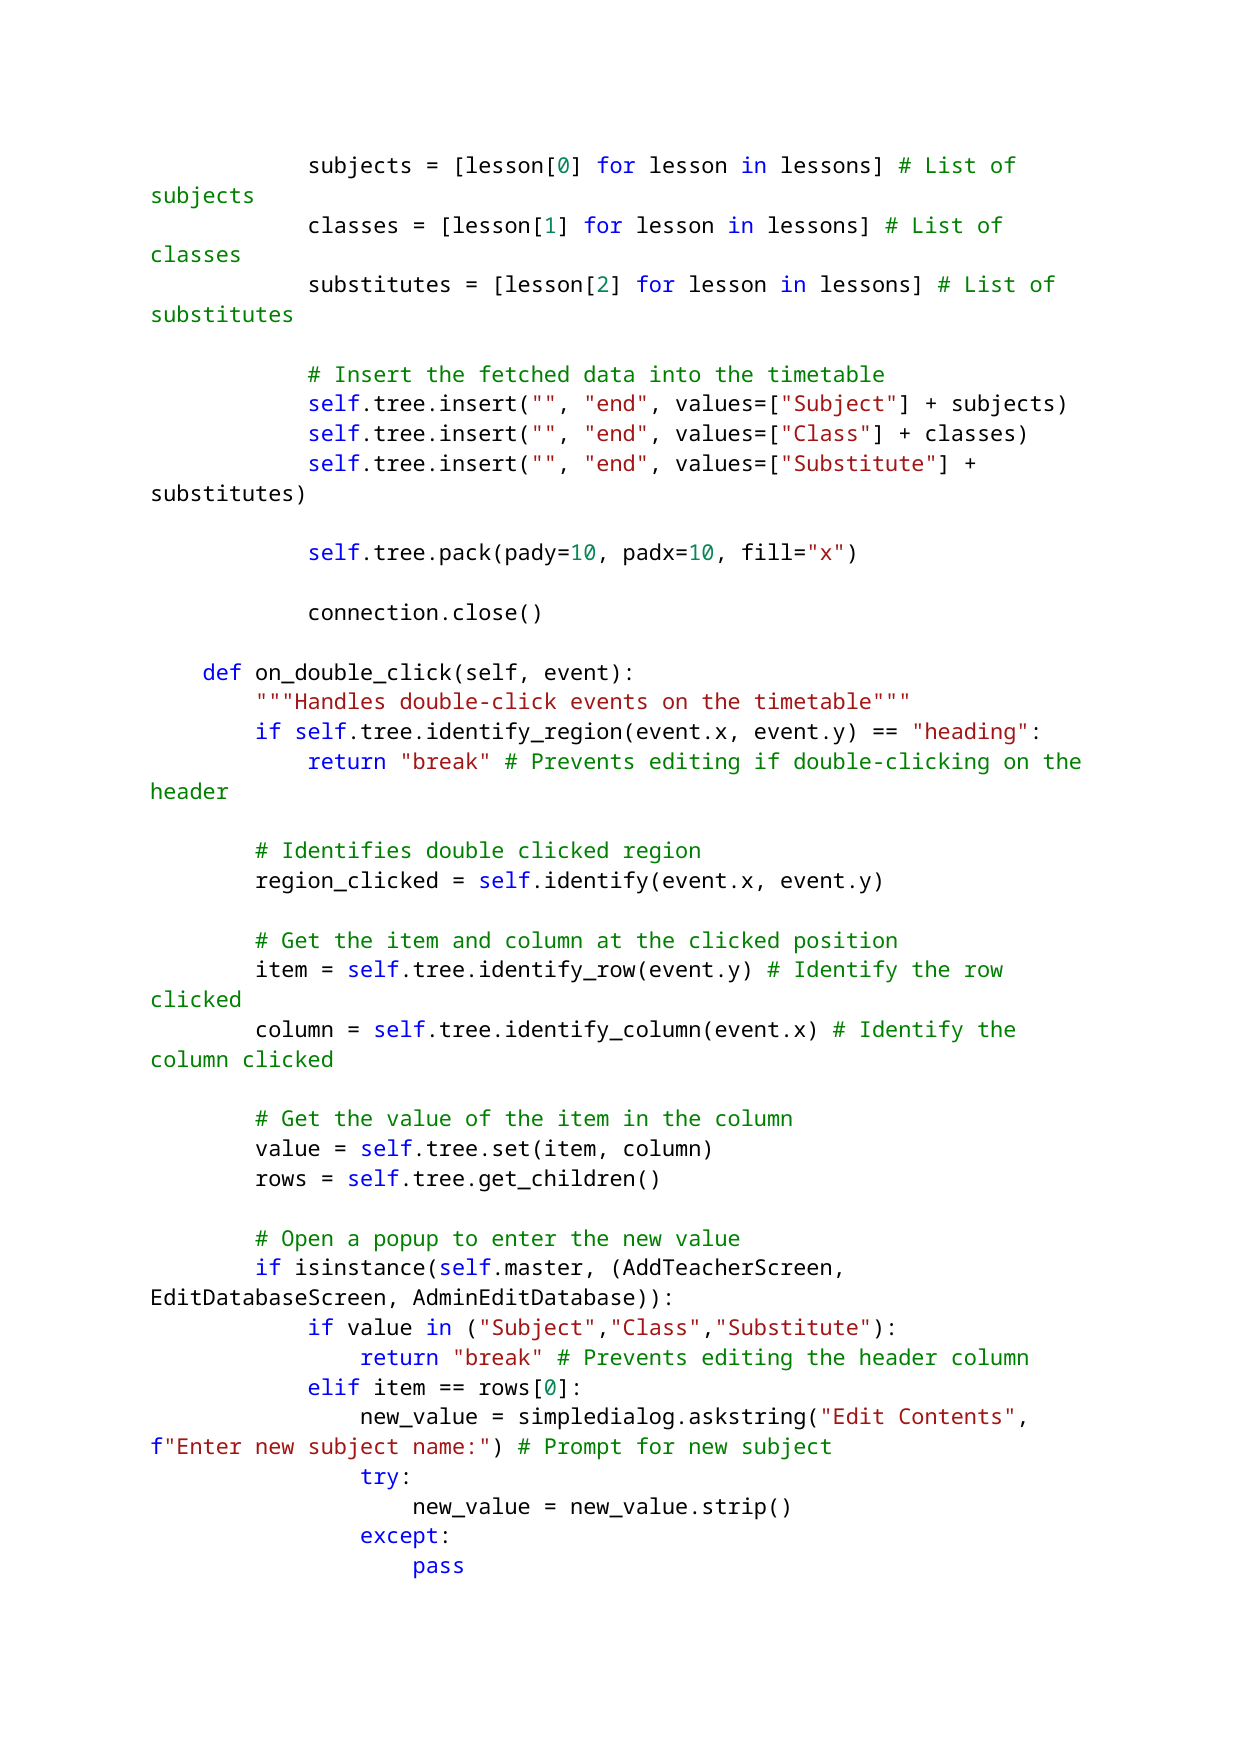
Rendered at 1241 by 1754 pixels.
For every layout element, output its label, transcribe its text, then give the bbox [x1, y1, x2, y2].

text # Identifies double clicked region [150, 835, 1090, 865]
text classes = [lesson[1] for lesson in lessons] # List of classes [150, 209, 1090, 269]
text connection.close() [150, 597, 1090, 627]
text # Open a popup to enter the new value [150, 1222, 1090, 1252]
text substitutes = [lesson[2] for lesson in lessons] # List of substitutes [150, 269, 1090, 329]
text # Insert the fetched data into the timetable [150, 358, 1090, 388]
text if value in ("Subject","Class","Substitute"): [150, 1312, 1090, 1342]
text rows = self.tree.get_children() [150, 1163, 1090, 1193]
text def on_double_click(self, event): [150, 656, 1090, 686]
text """Handles double-click events on the timetable""" [150, 686, 1090, 716]
text column = self.tree.identify_column(event.x) # Identify the column clicked [150, 1014, 1090, 1073]
text new_value = simpledialog.askstring("Edit Contents", f"Enter new subject name:") # Prompt for new subject [150, 1401, 1090, 1461]
text self.tree.pack(pady=10, padx=10, fill="x") [150, 537, 1090, 567]
text value = self.tree.set(item, column) [150, 1133, 1090, 1163]
text elif item == rows[0]: [150, 1371, 1090, 1401]
text self.tree.insert("", "end", values=["Subject"] + subjects) [150, 388, 1090, 418]
text return "break" # Prevents editing if double-clicking on the header [150, 746, 1090, 805]
text try: [150, 1461, 1090, 1491]
text except: [150, 1520, 1090, 1550]
text subjects = [lesson[0] for lesson in lessons] # List of subjects [150, 150, 1090, 209]
text item = self.tree.identify_row(event.y) # Identify the row clicked [150, 954, 1090, 1014]
text return "break" # Prevents editing the header column [150, 1342, 1090, 1371]
text region_clicked = self.identify(event.x, event.y) [150, 865, 1090, 895]
text self.tree.insert("", "end", values=["Substitute"] + substitutes) [150, 448, 1090, 507]
text self.tree.insert("", "end", values=["Class"] + classes) [150, 418, 1090, 448]
text if self.tree.identify_region(event.x, event.y) == "heading": [150, 716, 1090, 746]
text # Get the item and column at the clicked position [150, 924, 1090, 954]
text if isinstance(self.master, (AddTeacherScreen, EditDatabaseScreen, AdminEditDatabase)): [150, 1252, 1090, 1312]
text # Get the value of the item in the column [150, 1103, 1090, 1133]
text pass [150, 1550, 1090, 1580]
text new_value = new_value.strip() [150, 1491, 1090, 1520]
